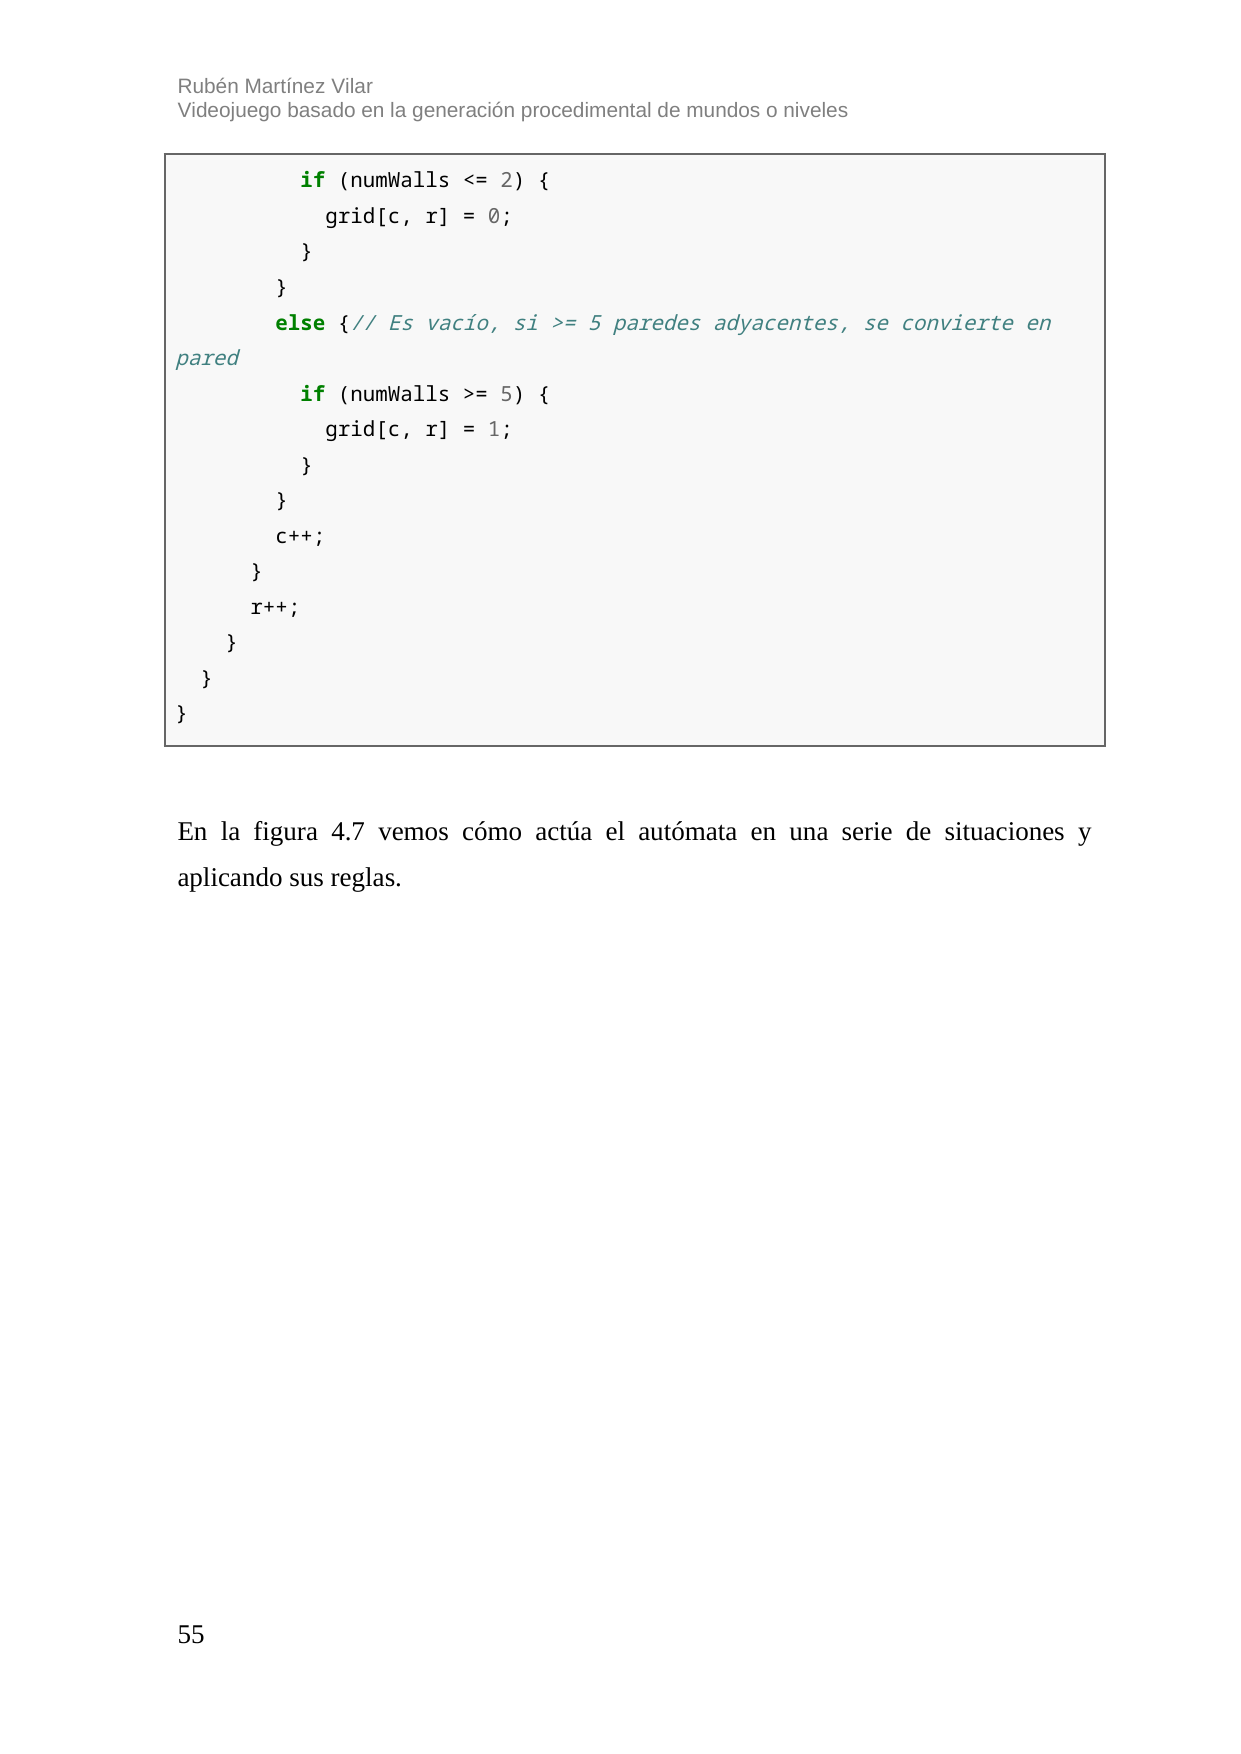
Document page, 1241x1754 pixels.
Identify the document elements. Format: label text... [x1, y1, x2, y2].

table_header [166, 155, 1104, 745]
text En la figura 4.7 vemos cómo actúa el autómata en una serie de situaciones y aplicando sus reglas. [177, 846, 1092, 893]
